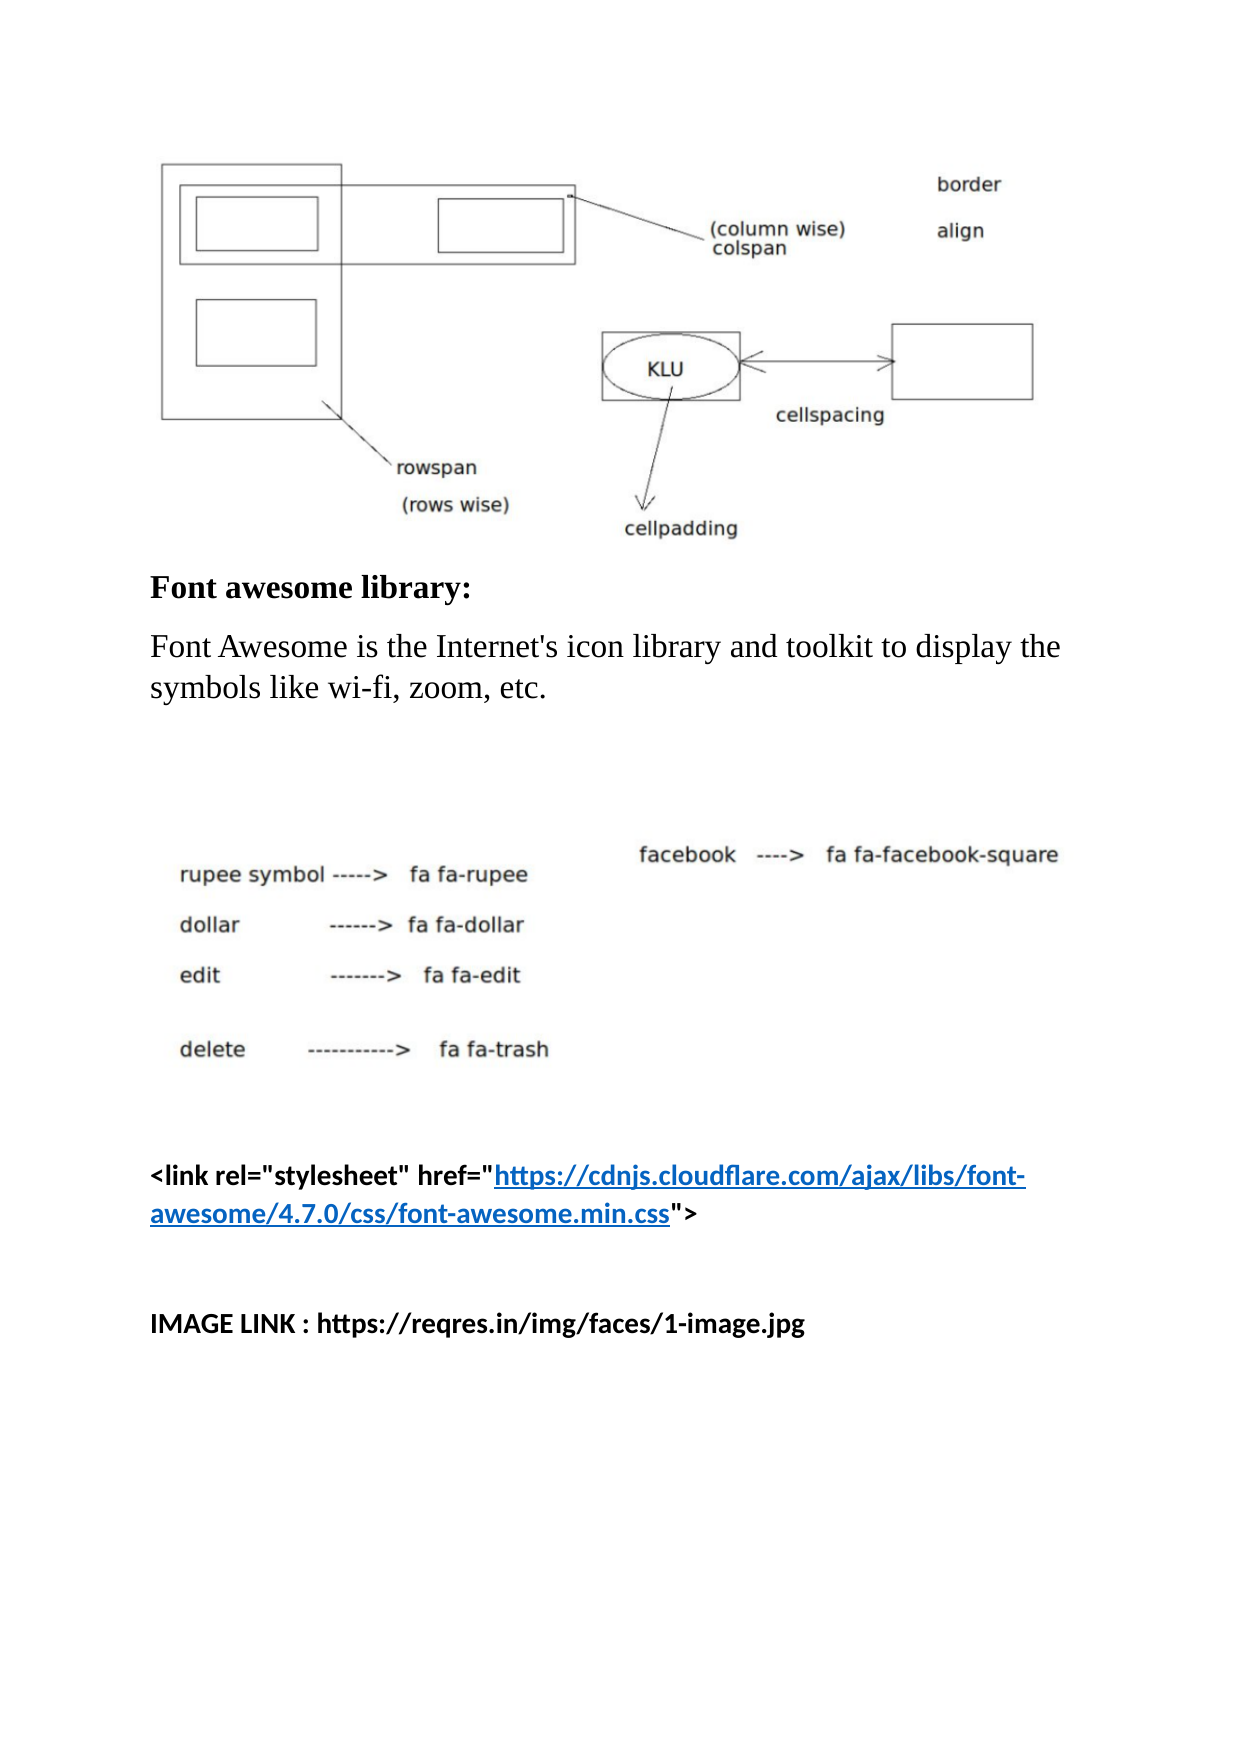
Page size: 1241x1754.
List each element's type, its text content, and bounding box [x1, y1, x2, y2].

text IMAGE LINK : https://reqres.in/img/faces/1-image.jpg [150, 1305, 1090, 1341]
text Font awesome library: [150, 568, 1090, 606]
text Font Awesome is the Internet's icon library and toolkit to display the symbols like wi-fi, zoom, etc. [150, 626, 1090, 706]
text <link rel="stylesheet" href="https://cdnjs.cloudflare.com/ajax/libs/font-awesome/4.7.0/css/font-awesome.min.css"> [150, 1157, 1090, 1231]
picture [150, 150, 1090, 549]
picture [150, 818, 1089, 1138]
